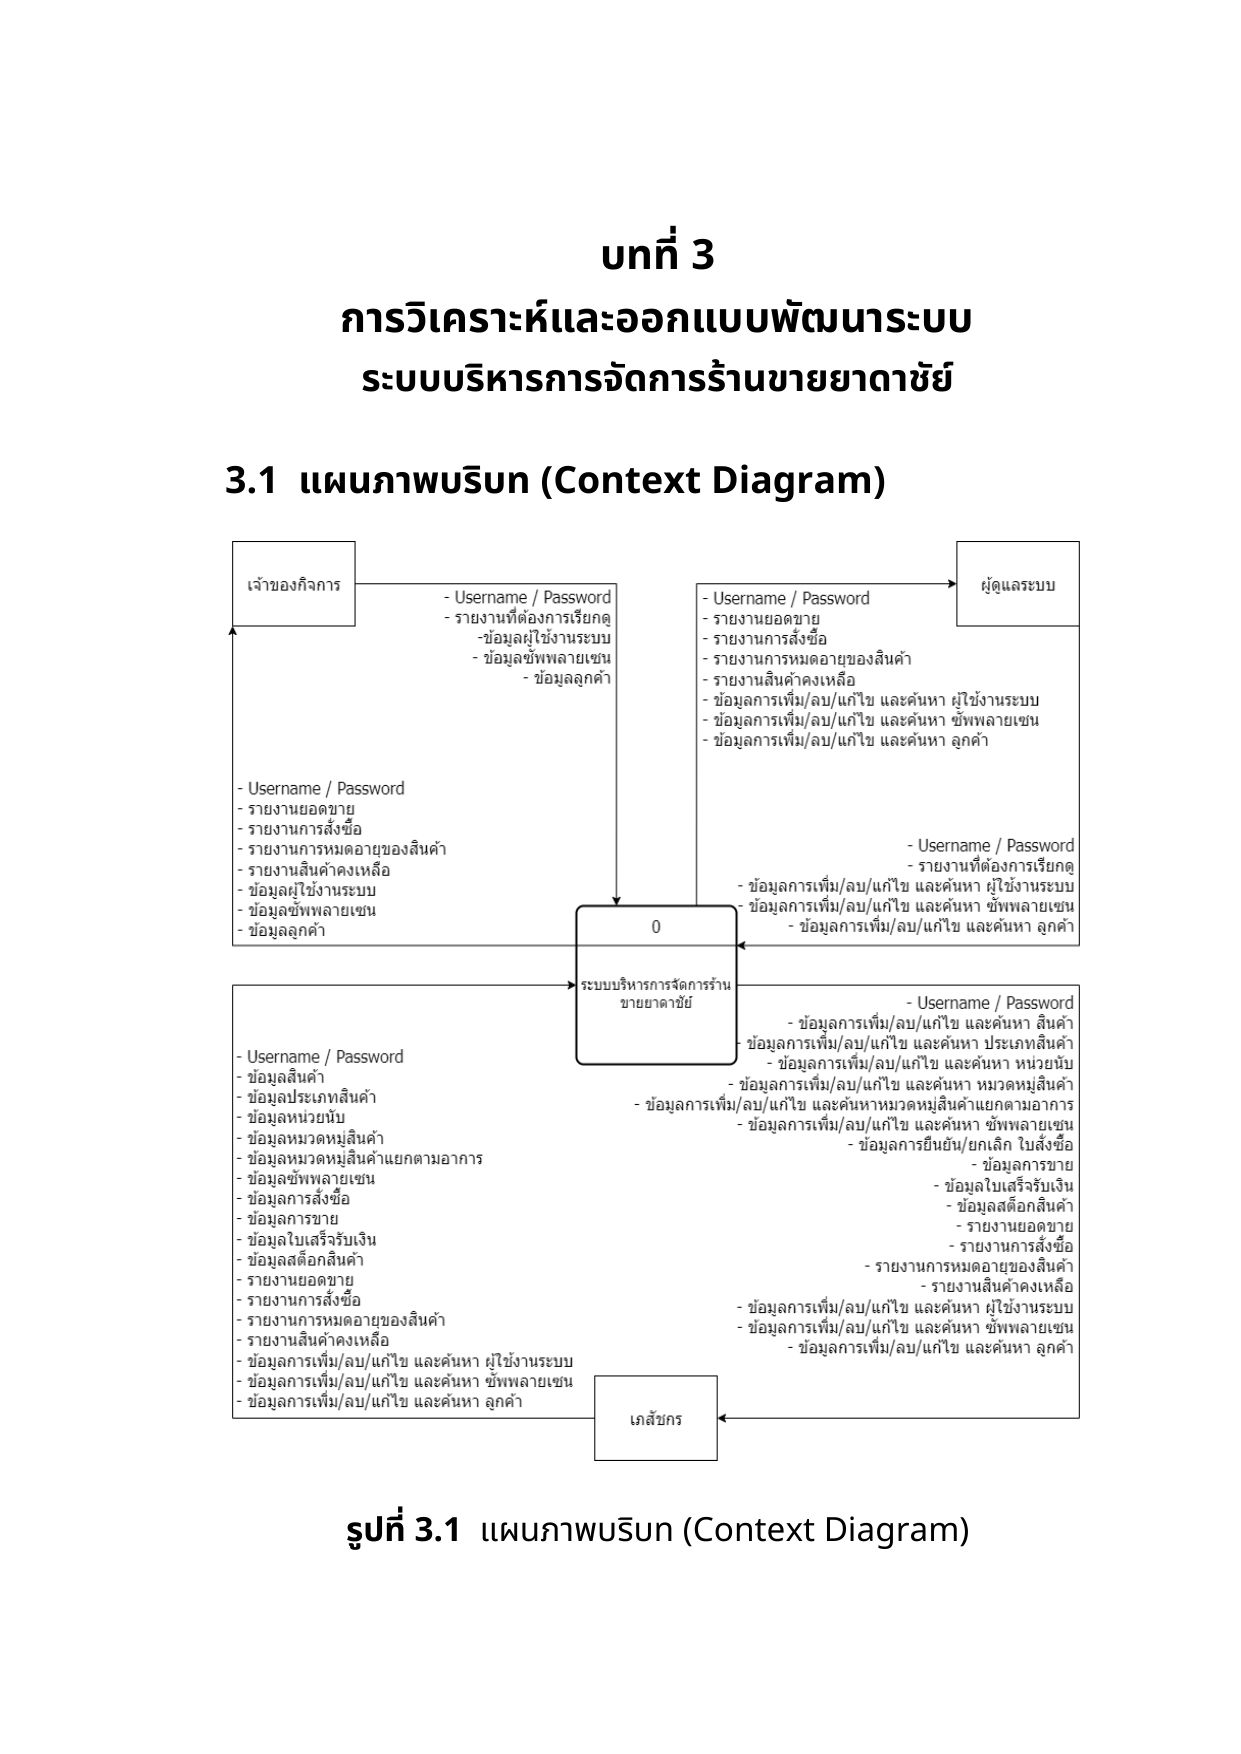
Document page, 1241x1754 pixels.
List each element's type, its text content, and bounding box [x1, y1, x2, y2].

picture [225, 541, 1088, 1461]
text รูปที่ 3.1 แผนภาพบริบท (Context Diagram) [225, 1506, 1090, 1556]
subtitle บทที่ 3 [225, 225, 1090, 288]
subtitle การวิเคราะห์และออกแบบพัฒนาระบบ [225, 288, 1090, 351]
subtitle 3.1 แผนภาพบริบท (Context Diagram) [225, 453, 1090, 510]
text ระบบบริหารการจัดการร้านขายยาดาชัย์ [225, 351, 1090, 408]
